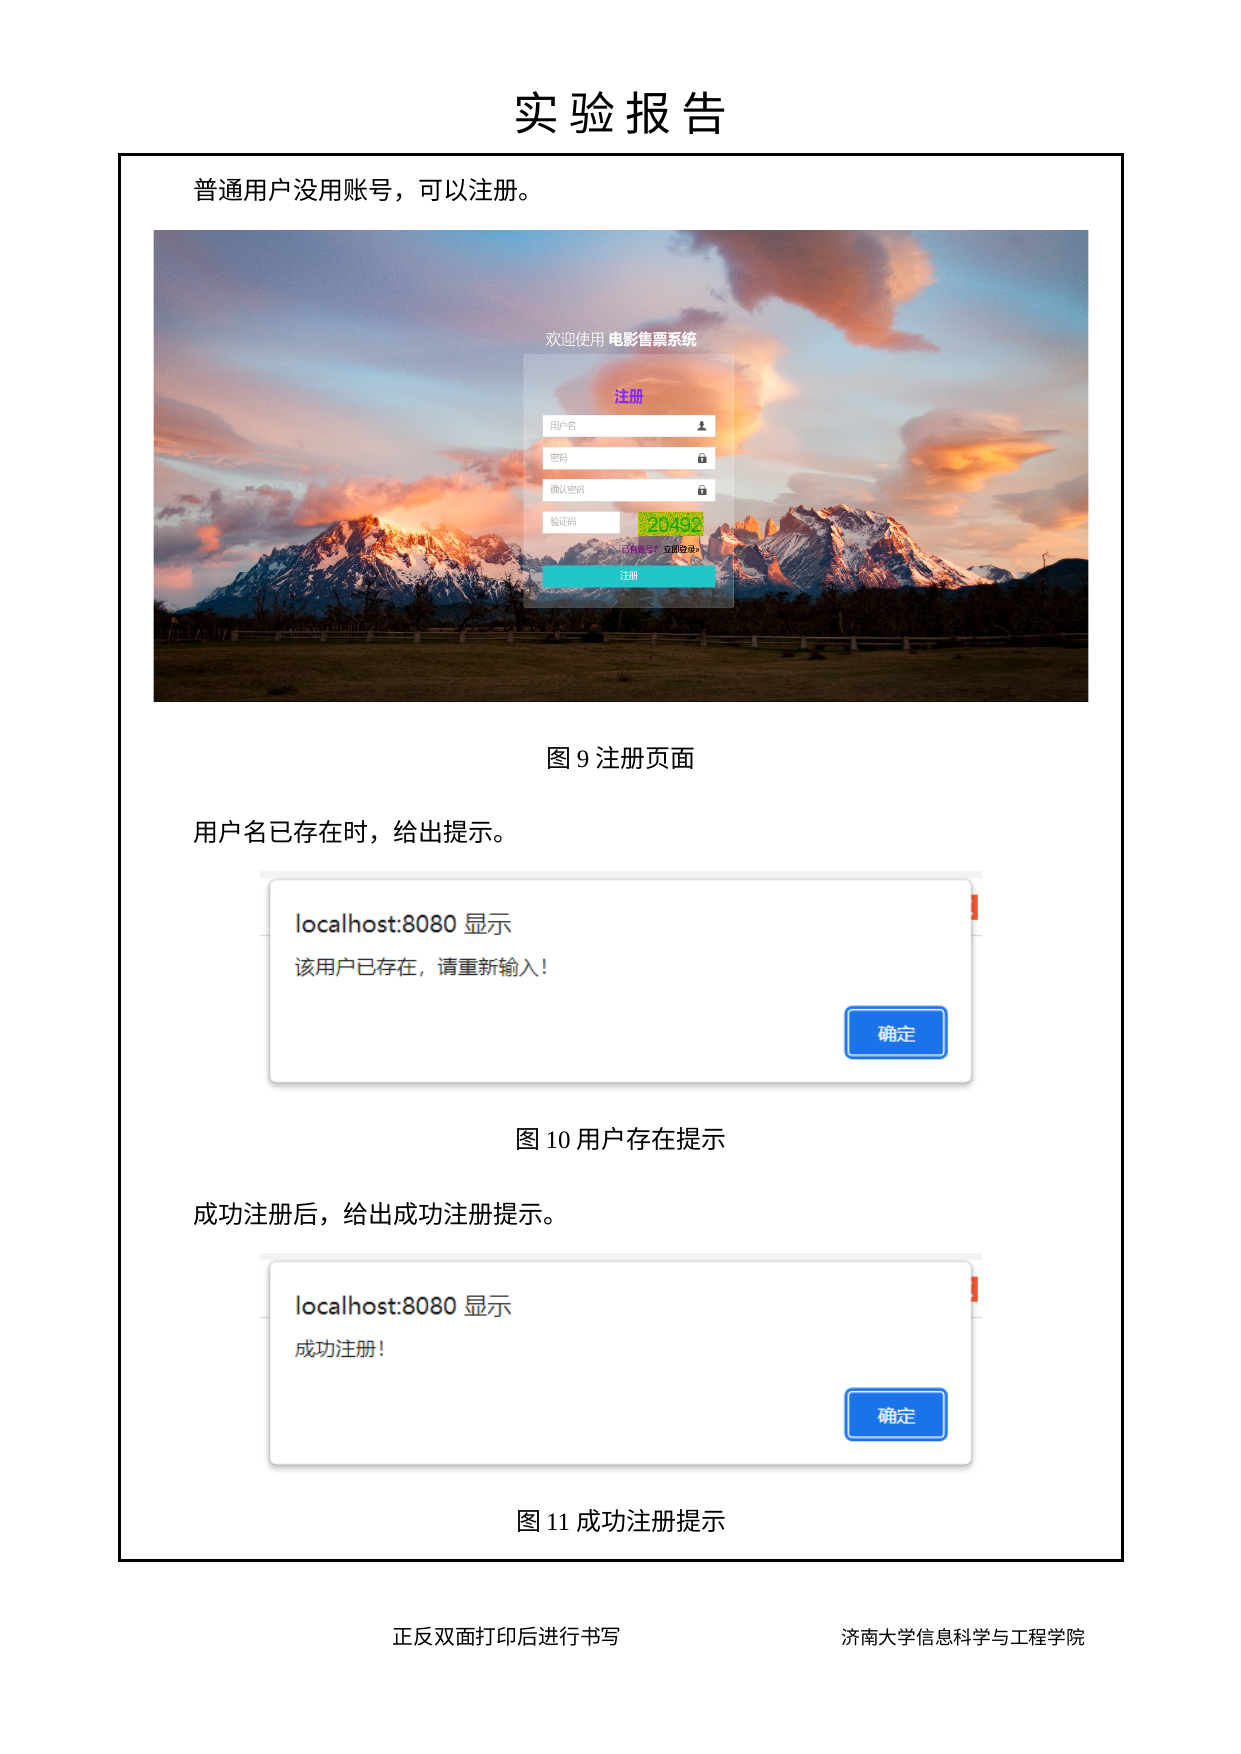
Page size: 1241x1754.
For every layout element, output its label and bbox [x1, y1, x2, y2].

table_cell [121, 156, 1121, 1559]
picture [259, 1253, 983, 1479]
picture [259, 871, 983, 1097]
picture [153, 230, 1089, 702]
